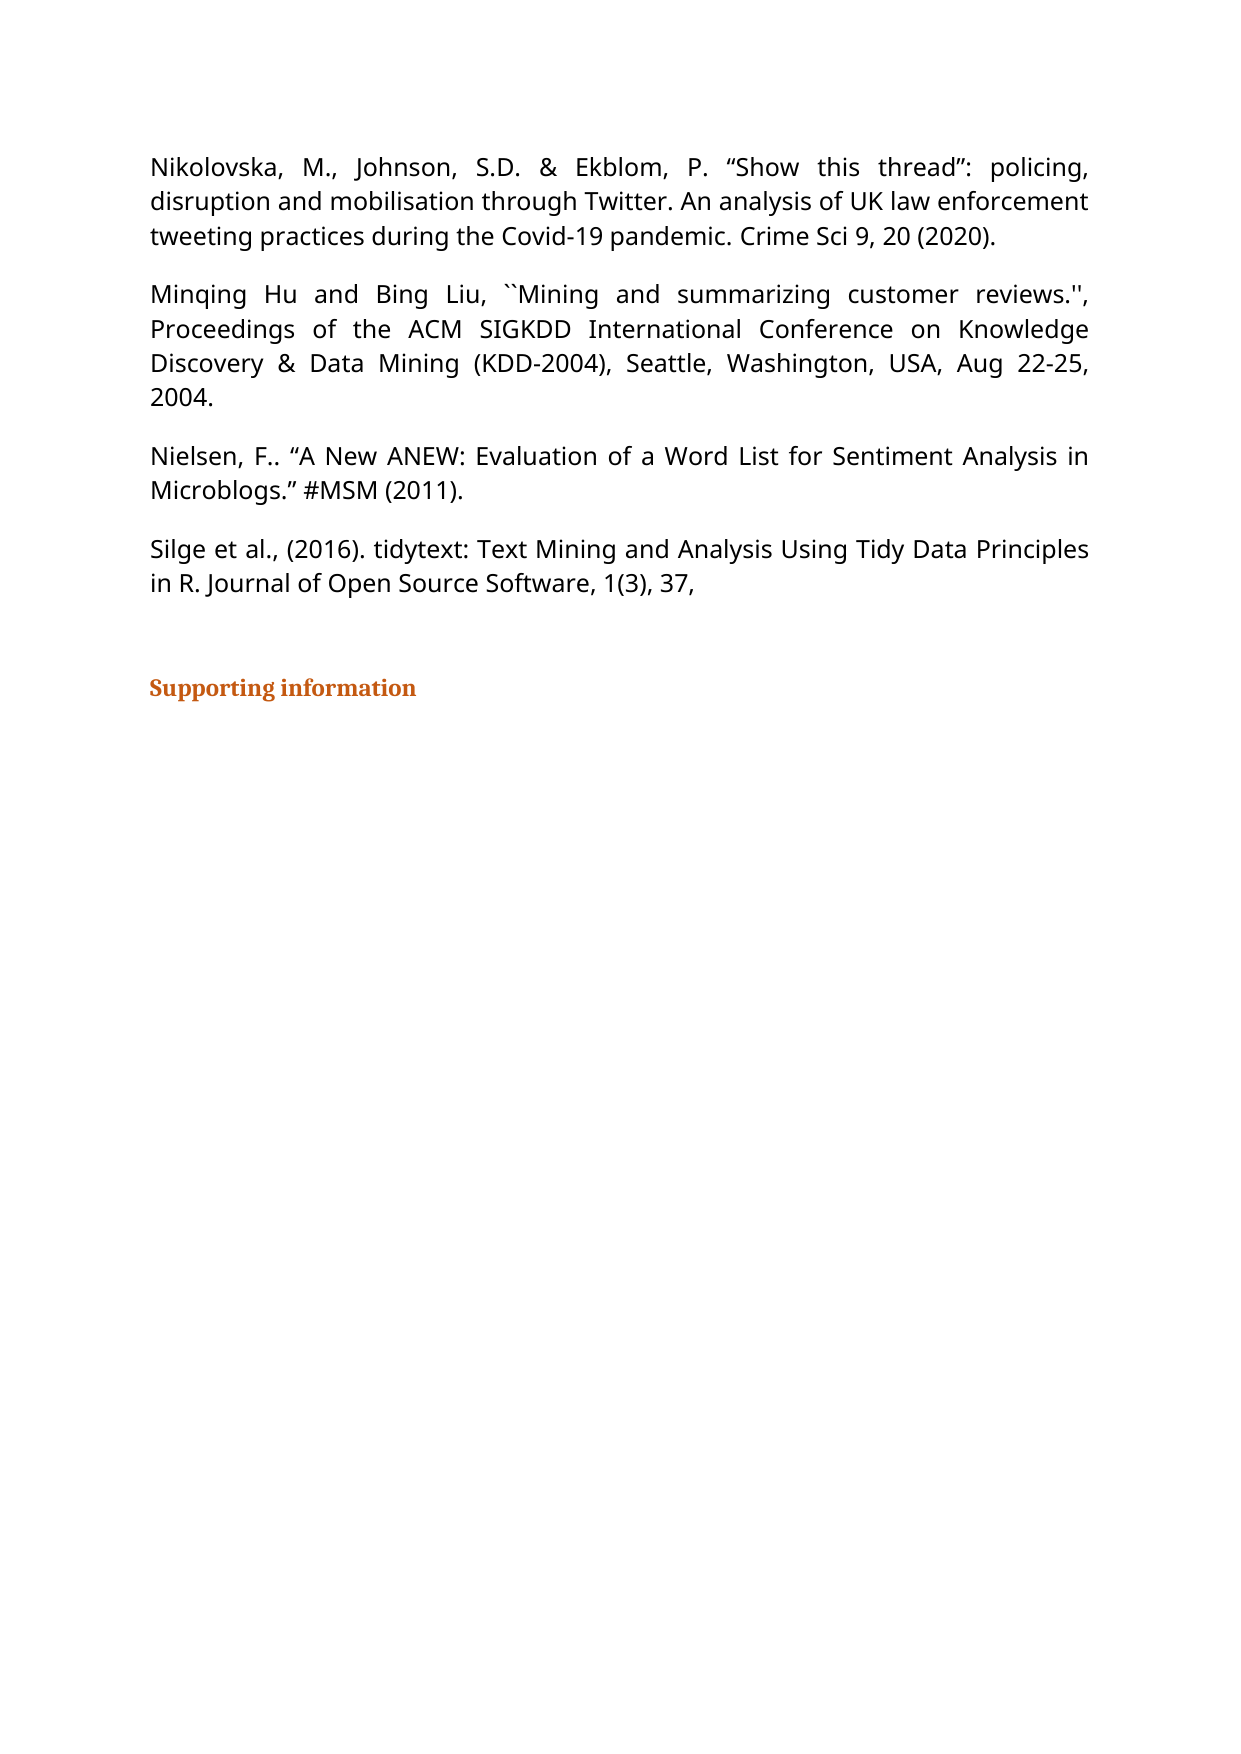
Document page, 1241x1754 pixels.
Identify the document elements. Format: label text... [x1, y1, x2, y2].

text Nikolovska, M., Johnson, S.D. & Ekblom, P. “Show this thread”: policing, disruption and mobilisation through Twitter. An analysis of UK law enforcement tweeting practices during the Covid-19 pandemic. Crime Sci 9, 20 (2020). [150, 150, 1090, 252]
text Minqing Hu and Bing Liu, ``Mining and summarizing customer reviews.'', Proceedings of the ACM SIGKDD International Conference on Knowledge Discovery & Data Mining (KDD-2004), Seattle, Washington, USA, Aug 22-25, 2004. [150, 277, 1090, 413]
text Nielsen, F.. “A New ANEW: Evaluation of a Word List for Sentiment Analysis in Microblogs.” #MSM (2011). [150, 438, 1090, 507]
text Silge et al., (2016). tidytext: Text Mining and Analysis Using Tidy Data Principles in R. Journal of Open Source Software, 1(3), 37, [150, 532, 1090, 600]
text Supporting information [150, 674, 1090, 702]
